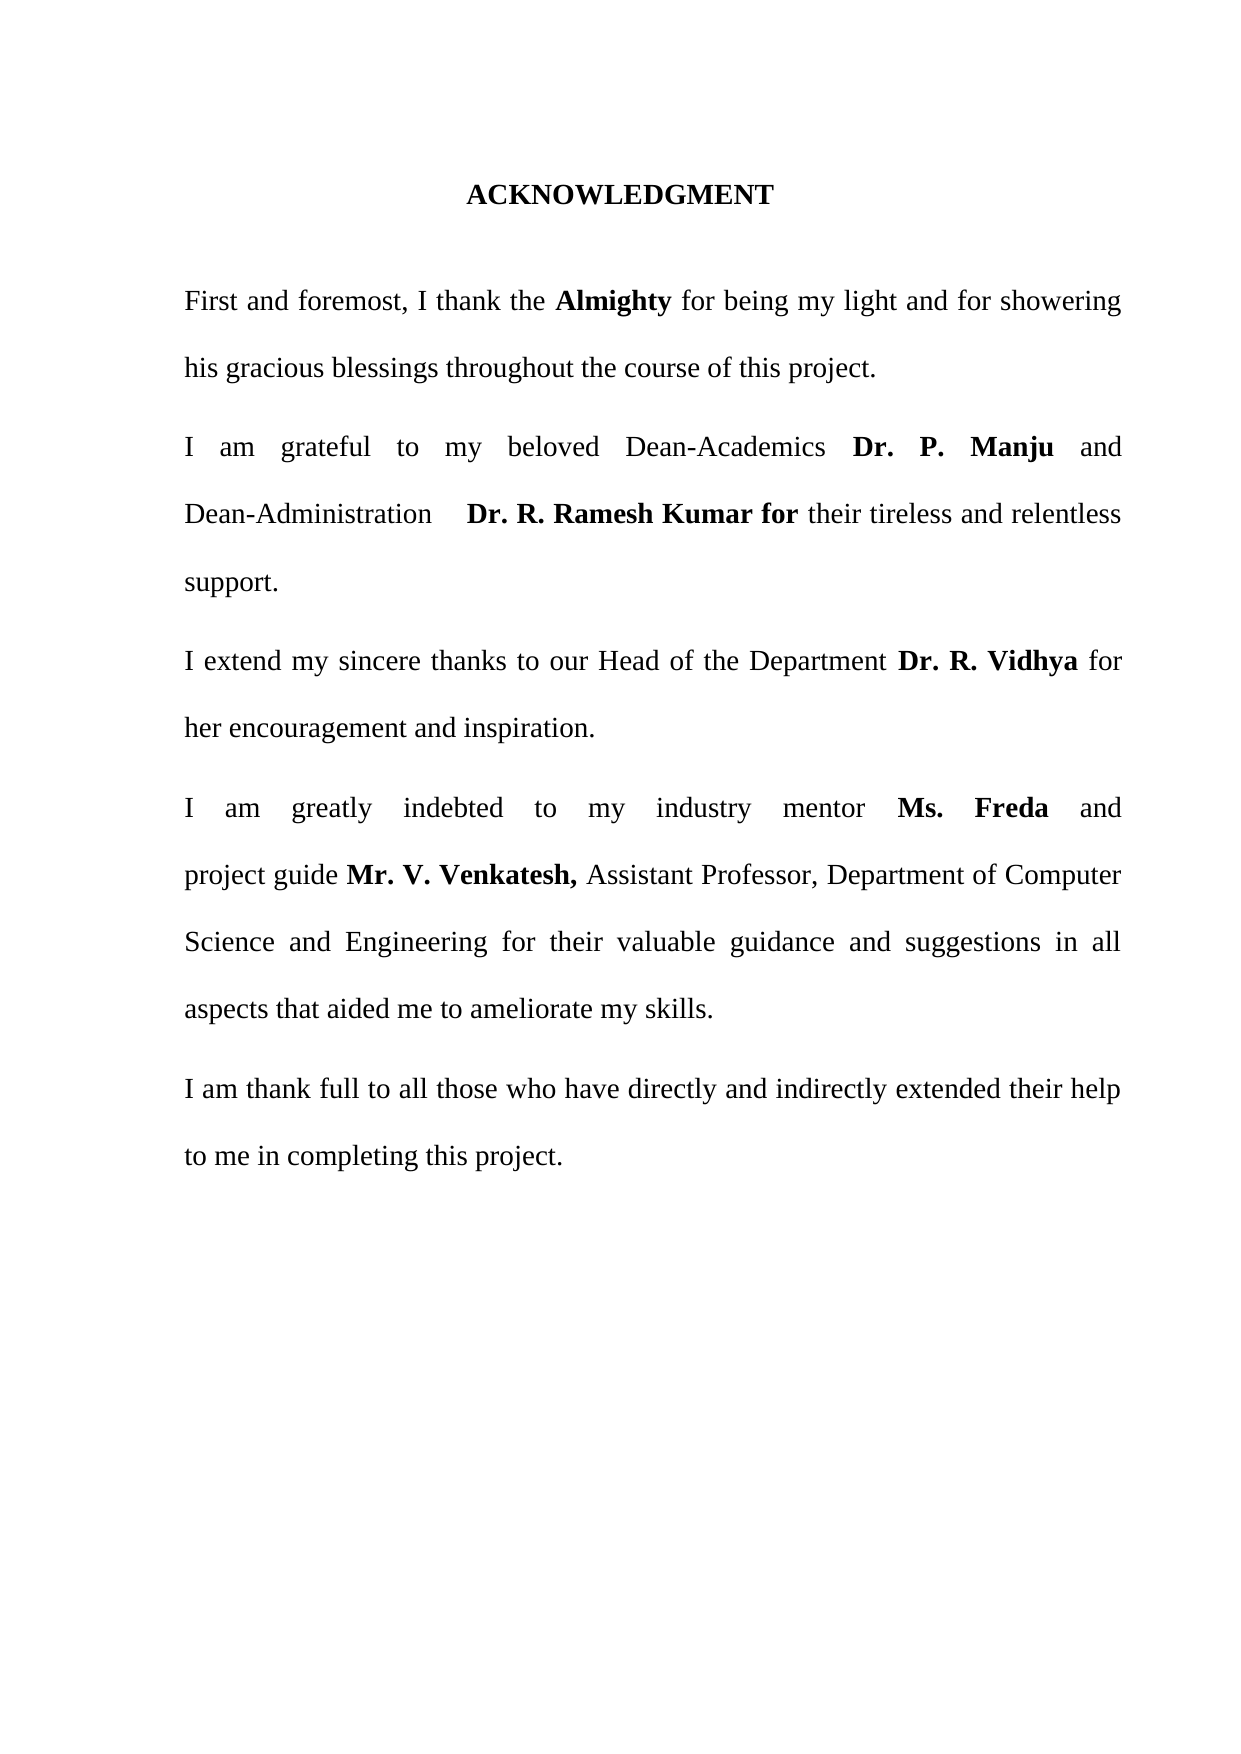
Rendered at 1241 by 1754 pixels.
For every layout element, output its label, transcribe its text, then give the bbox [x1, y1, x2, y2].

text I am thank full to all those who have directly and indirectly extended their help to me in completing this project. [184, 1071, 1122, 1171]
text I extend my sincere thanks to our Head of the Department Dr. R. Vidhya for her encouragement and inspiration. [184, 643, 1122, 744]
text I am greatly indebted to my industry mentor Ms. Freda and project guide Mr. V. Venkatesh, Assistant Professor, Department of Computer Science and Engineering for their valuable guidance and suggestions in all aspects that aided me to ameliorate my skills. [184, 790, 1122, 1025]
text I am grateful to my beloved Dean-Academics Dr. P. Manju and Dean-Administration Dr. R. Ramesh Kumar for their tireless and relentless support. [184, 429, 1122, 597]
text First and foremost, I thank the Almighty for being my light and for showering his gracious blessings throughout the course of this project. [184, 283, 1122, 383]
text ACKNOWLEDGMENT [118, 177, 1122, 211]
